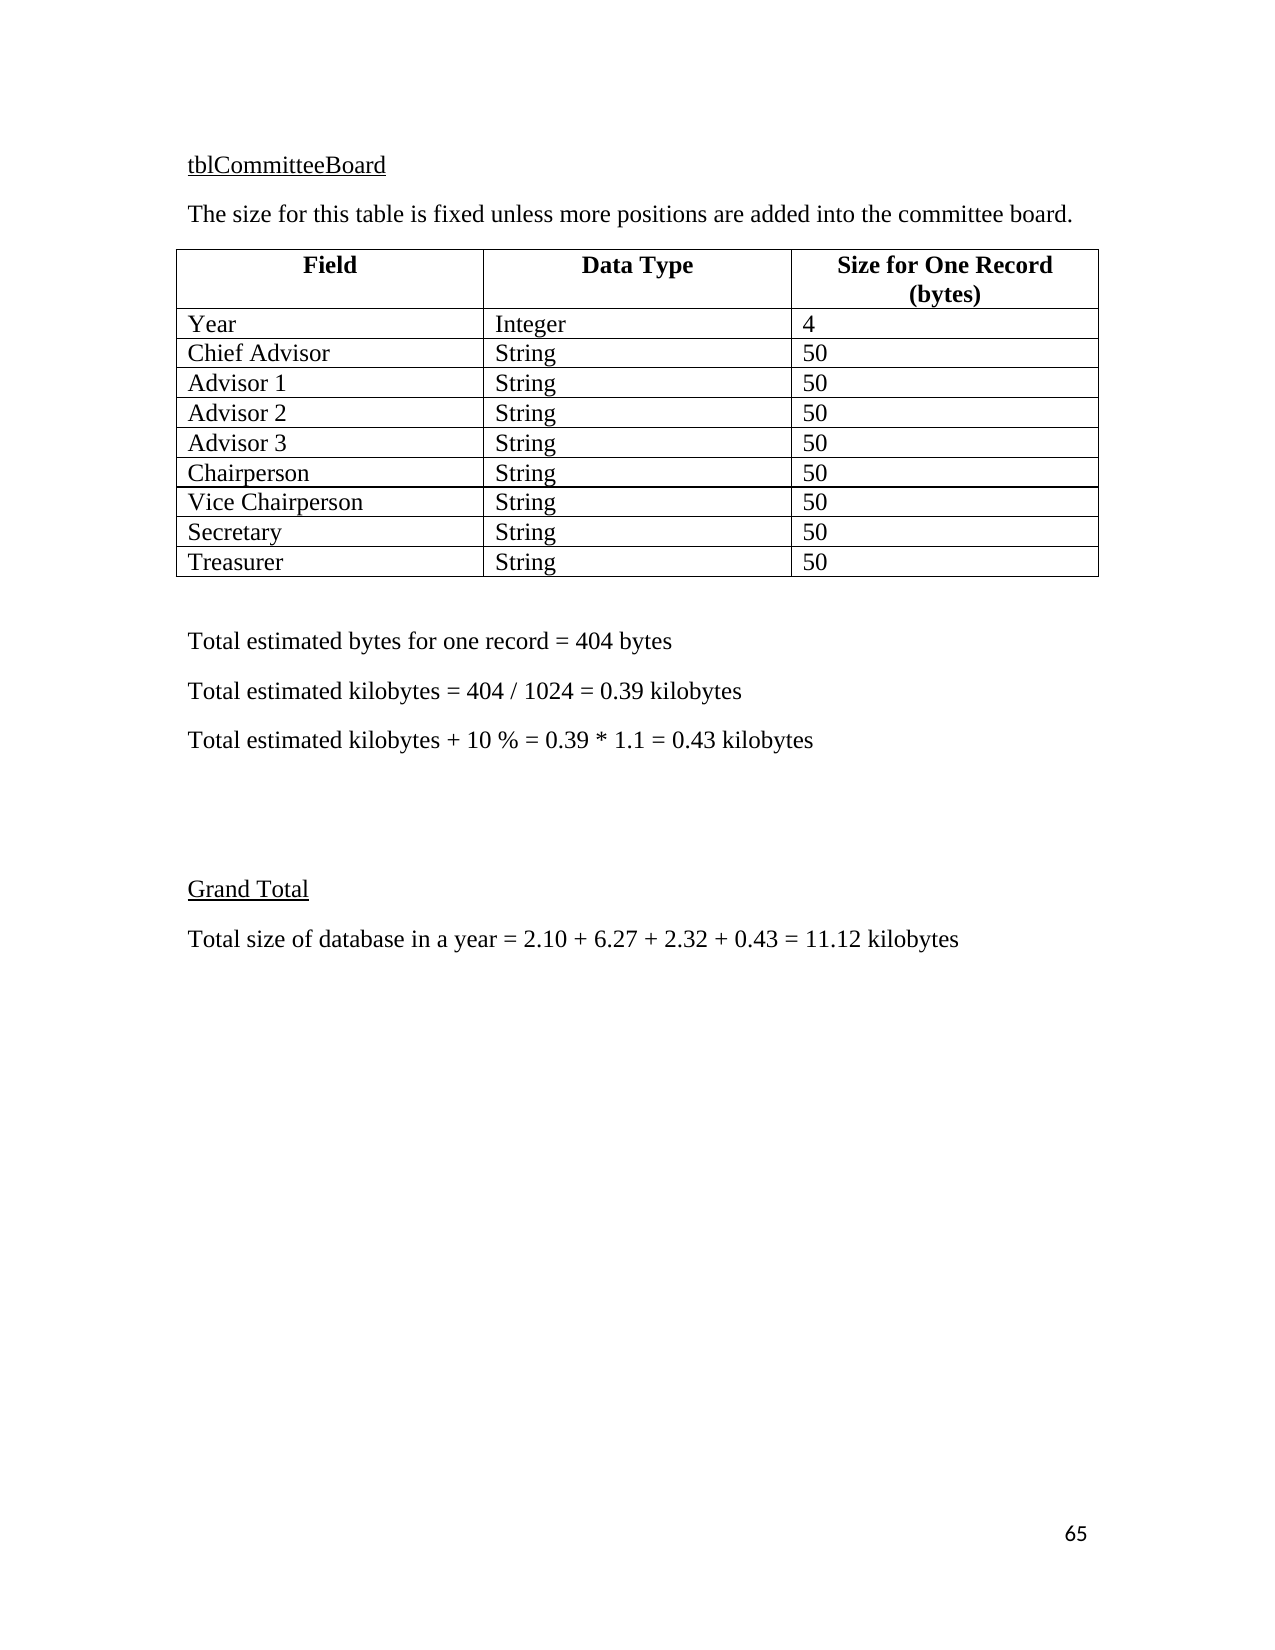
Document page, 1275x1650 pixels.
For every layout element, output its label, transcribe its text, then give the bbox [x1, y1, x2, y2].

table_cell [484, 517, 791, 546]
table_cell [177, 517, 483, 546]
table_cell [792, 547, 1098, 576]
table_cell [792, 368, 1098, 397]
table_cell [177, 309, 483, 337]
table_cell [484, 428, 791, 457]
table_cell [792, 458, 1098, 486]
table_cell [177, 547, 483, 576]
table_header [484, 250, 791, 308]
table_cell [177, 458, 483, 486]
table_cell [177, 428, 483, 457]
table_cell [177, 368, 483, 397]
text Grand Total [187, 874, 1087, 903]
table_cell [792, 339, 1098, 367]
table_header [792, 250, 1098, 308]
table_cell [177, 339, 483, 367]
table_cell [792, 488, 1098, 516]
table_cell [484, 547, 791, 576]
text Total estimated kilobytes = 404 / 1024 = 0.39 kilobytes [187, 676, 1087, 705]
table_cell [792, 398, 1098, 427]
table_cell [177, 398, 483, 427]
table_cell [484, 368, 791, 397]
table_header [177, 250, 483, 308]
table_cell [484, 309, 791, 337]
text The size for this table is fixed unless more positions are added into the committee board. [187, 199, 1087, 228]
text Total size of database in a year = 2.10 + 6.27 + 2.32 + 0.43 = 11.12 kilobytes [187, 924, 1087, 953]
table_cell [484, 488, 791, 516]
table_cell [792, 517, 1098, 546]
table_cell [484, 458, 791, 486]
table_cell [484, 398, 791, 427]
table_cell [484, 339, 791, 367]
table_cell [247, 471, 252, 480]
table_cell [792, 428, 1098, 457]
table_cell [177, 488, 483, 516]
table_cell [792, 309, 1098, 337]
text tblCommitteeBoard [187, 150, 1087, 179]
text Total estimated kilobytes + 10 % = 0.39 * 1.1 = 0.43 kilobytes [187, 726, 1087, 754]
text Total estimated bytes for one record = 404 bytes [187, 626, 1087, 655]
